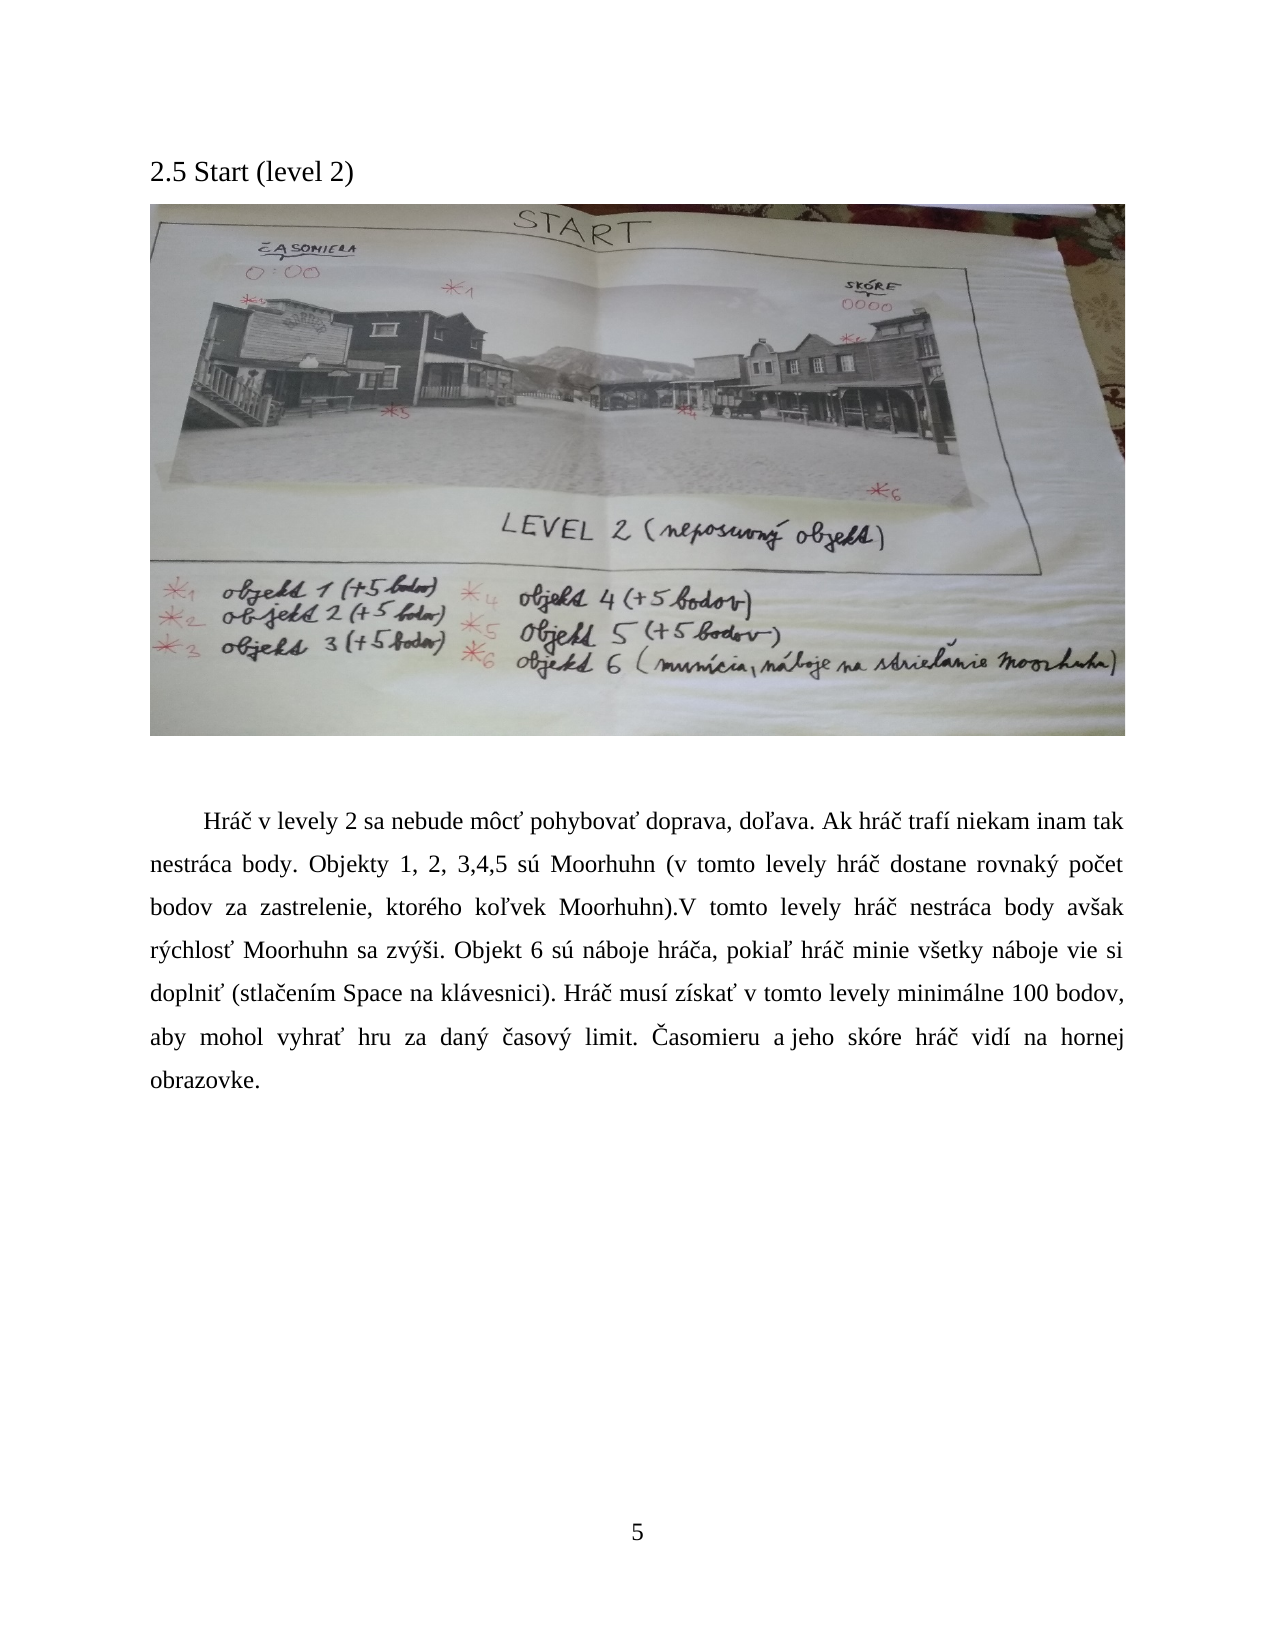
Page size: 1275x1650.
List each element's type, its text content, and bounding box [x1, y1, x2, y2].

picture [150, 204, 1125, 736]
subtitle 2.5 Start (level 2) [150, 154, 1125, 188]
text Hráč v levely 2 sa nebude môcť pohybovať doprava, doľava. Ak hráč trafí niekam inam tak nestráca body. Objekty 1, 2, 3,4,5 sú Moorhuhn (v tomto levely hráč dostane rovnaký počet bodov za zastrelenie, ktorého koľvek Moorhuhn).V tomto levely hráč nestráca body avšak rýchlosť Moorhuhn sa zvýši. Objekt 6 sú náboje hráča, pokiaľ hráč minie všetky náboje vie si doplniť (stlačením Space na klávesnici). Hráč musí získať v tomto levely minimálne 100 bodov, aby mohol vyhrať hru za daný časový limit. Časomieru a jeho skóre hráč vidí na hornej obrazovke. [150, 806, 1125, 1093]
